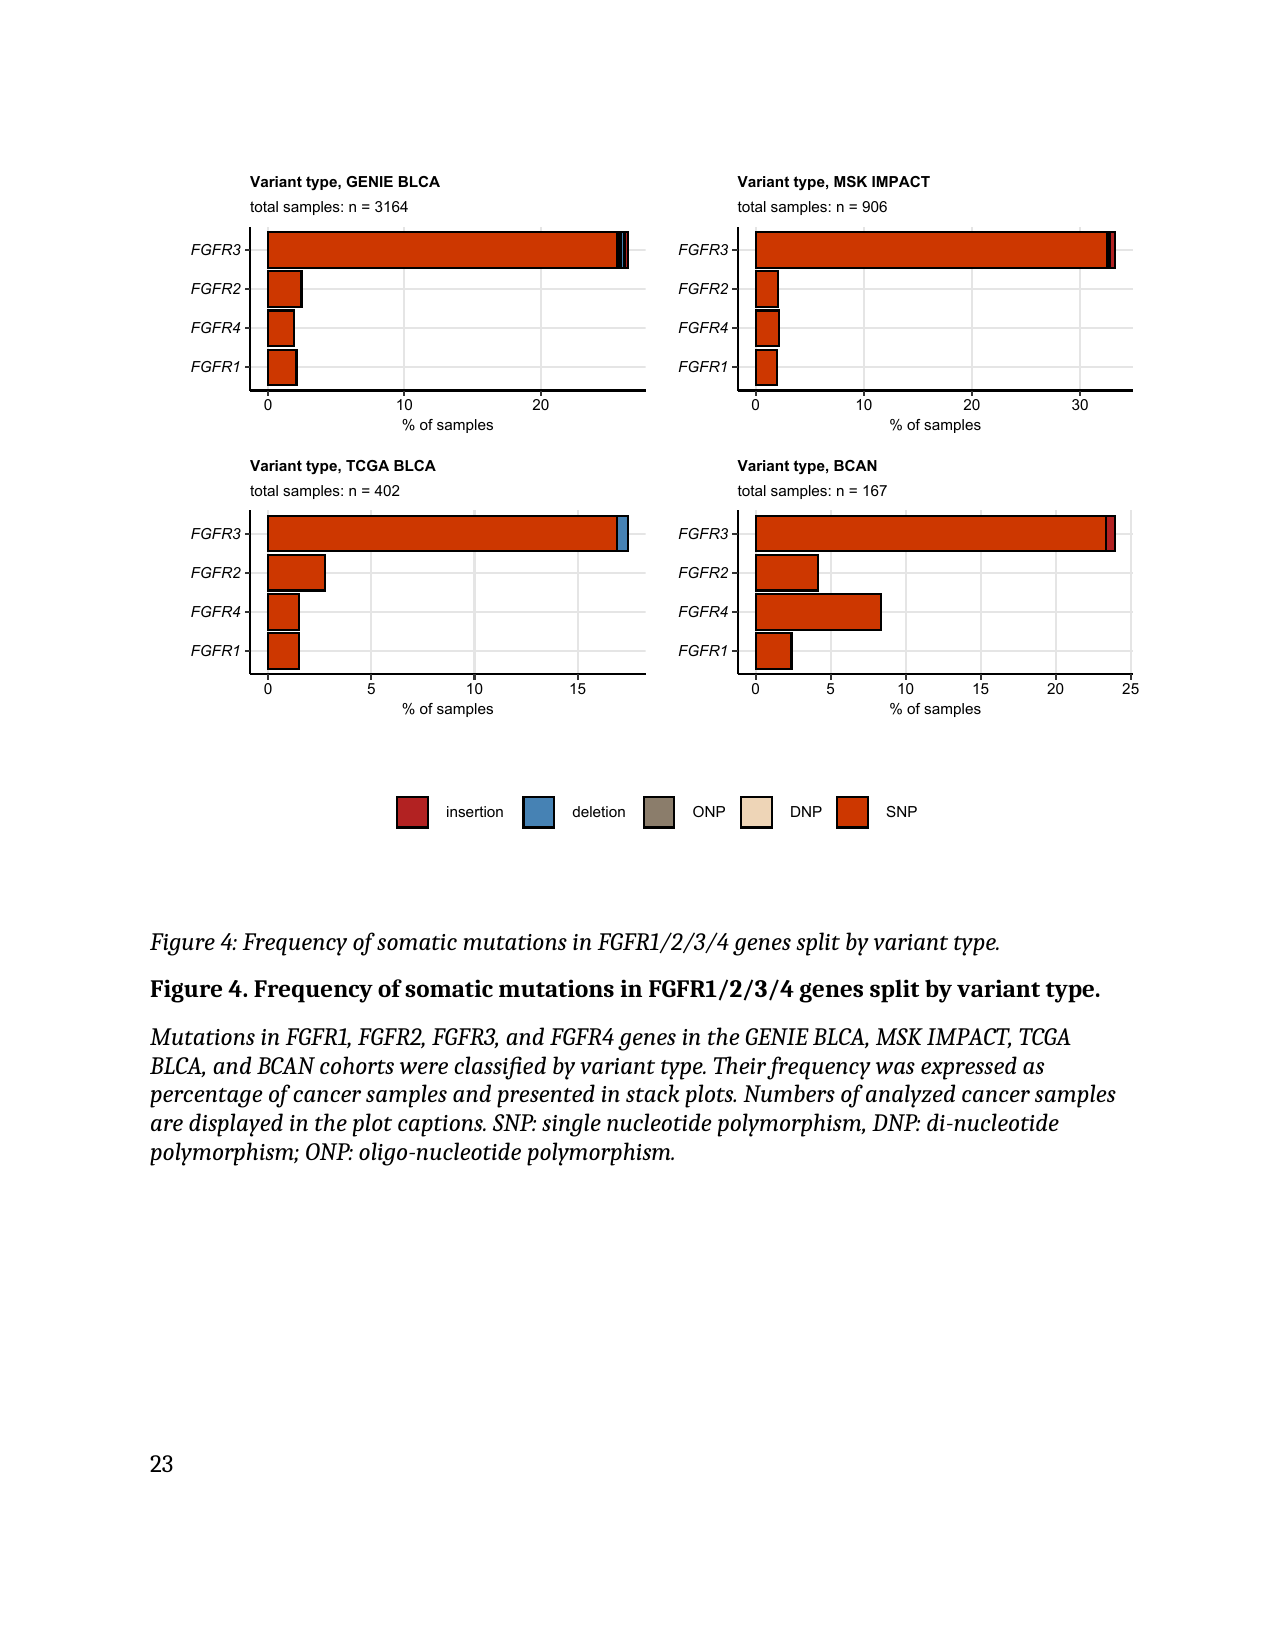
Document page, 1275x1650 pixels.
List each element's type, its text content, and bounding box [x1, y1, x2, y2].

text Figure 4. Frequency of somatic mutations in FGFR1/2/3/4 genes split by variant type. [150, 975, 1125, 1004]
text Mutations in FGFR1, FGFR2, FGFR3, and FGFR4 genes in the GENIE BLCA, MSK IMPACT, TCGA BLCA, and BCAN cohorts were classified by variant type. Their frequency was expressed as percentage of cancer samples and presented in stack plots. Numbers of analyzed cancer samples are displayed in the plot captions. SNP: single nucleotide polymorphism, DNP: di-nucleotide polymorphism; ONP: oligo-nucleotide polymorphism. [150, 1023, 1125, 1167]
text Figure 4: Frequency of somatic mutations in FGFR1/2/3/4 genes split by variant type. [150, 928, 1125, 957]
